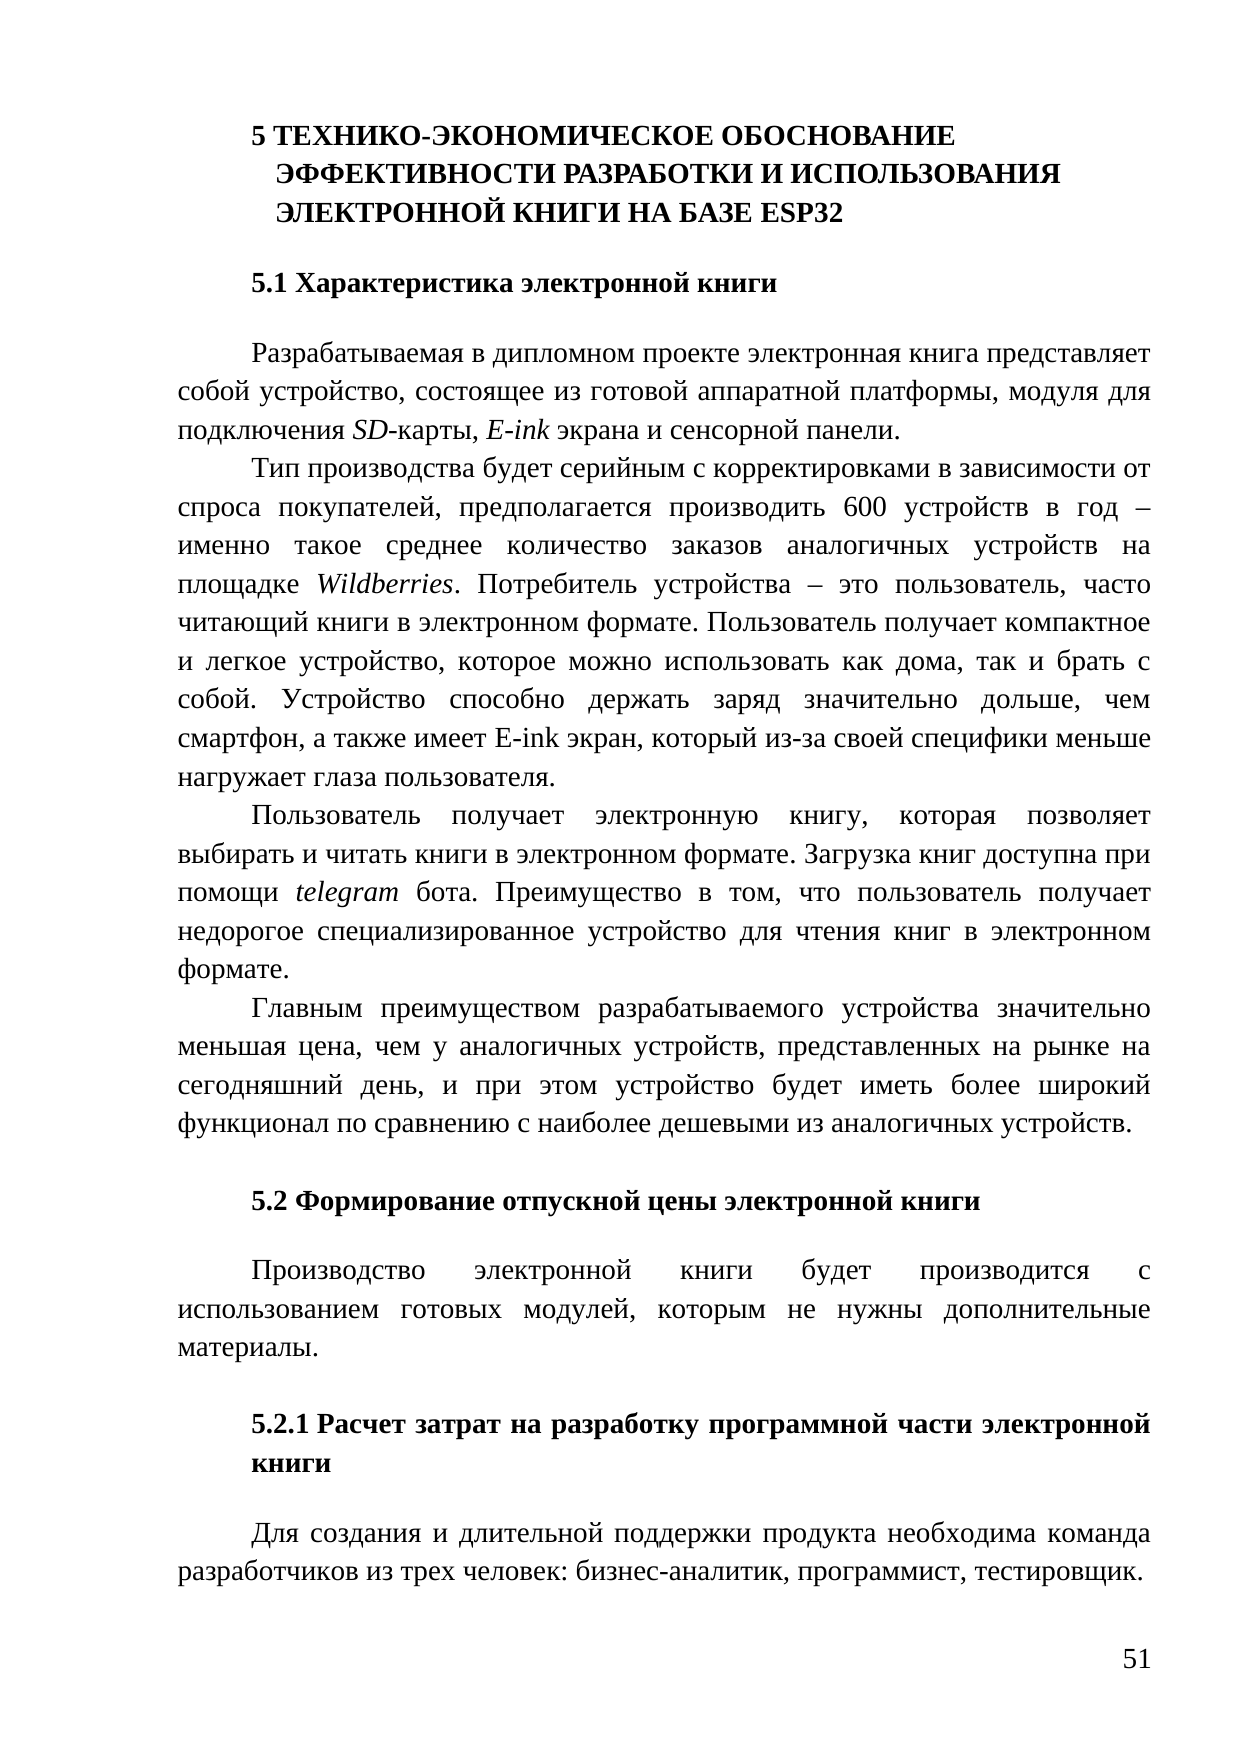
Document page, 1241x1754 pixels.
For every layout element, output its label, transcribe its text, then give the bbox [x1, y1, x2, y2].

text Главным преимуществом разрабатываемого устройства значительно меньшая цена, чем у аналогичных устройств, представленных на рынке на сегодняшний день, и при этом устройство будет иметь более широкий функционал по сравнению с наиболее дешевыми из аналогичных устройств. [177, 990, 1152, 1139]
text Пользователь получает электронную книгу, которая позволяет выбирать и читать книги в электронном формате. Загрузка книг доступна при помощи telegram бота. Преимущество в том, что пользователь получает недорогое специализированное устройство для чтения книг в электронном формате. [177, 797, 1152, 985]
text Тип производства будет серийным с корректировками в зависимости от спроса покупателей, предполагается производить 600 устройств в год – именно такое среднее количество заказов аналогичных устройств на площадке Wildberries. Потребитель устройства – это пользователь, часто читающий книги в электронном формате. Пользователь получает компактное и легкое устройство, которое можно использовать как дома, так и брать с собой. Устройство способно держать заряд значительно дольше, чем смартфон, а также имеет E-ink экран, который из-за своей специфики меньше нагружает глаза пользователя. [177, 450, 1152, 792]
subtitle Технико-экономическое обоснование эффективности разработки и использования электронной книги на базе ESP32 [251, 118, 1152, 229]
text Разрабатываемая в дипломном проекте электронная книга представляет собой устройство, состоящее из готовой аппаратной платформы, модуля для подключения SD-карты, E-ink экрана и сенсорной панели. [177, 335, 1152, 445]
subtitle Формирование отпускной цены электронной книги [251, 1183, 1152, 1216]
text Производство электронной книги будет производится с использованием готовых модулей, которым не нужны дополнительные материалы. [177, 1252, 1152, 1363]
subtitle Характеристика электронной книги [251, 265, 1152, 298]
text Для создания и длительной поддержки продукта необходима команда разработчиков из трех человек: бизнес-аналитик, программист, тестировщик. [177, 1515, 1152, 1587]
subtitle Расчет затрат на разработку программной части электронной книги [251, 1407, 1152, 1479]
